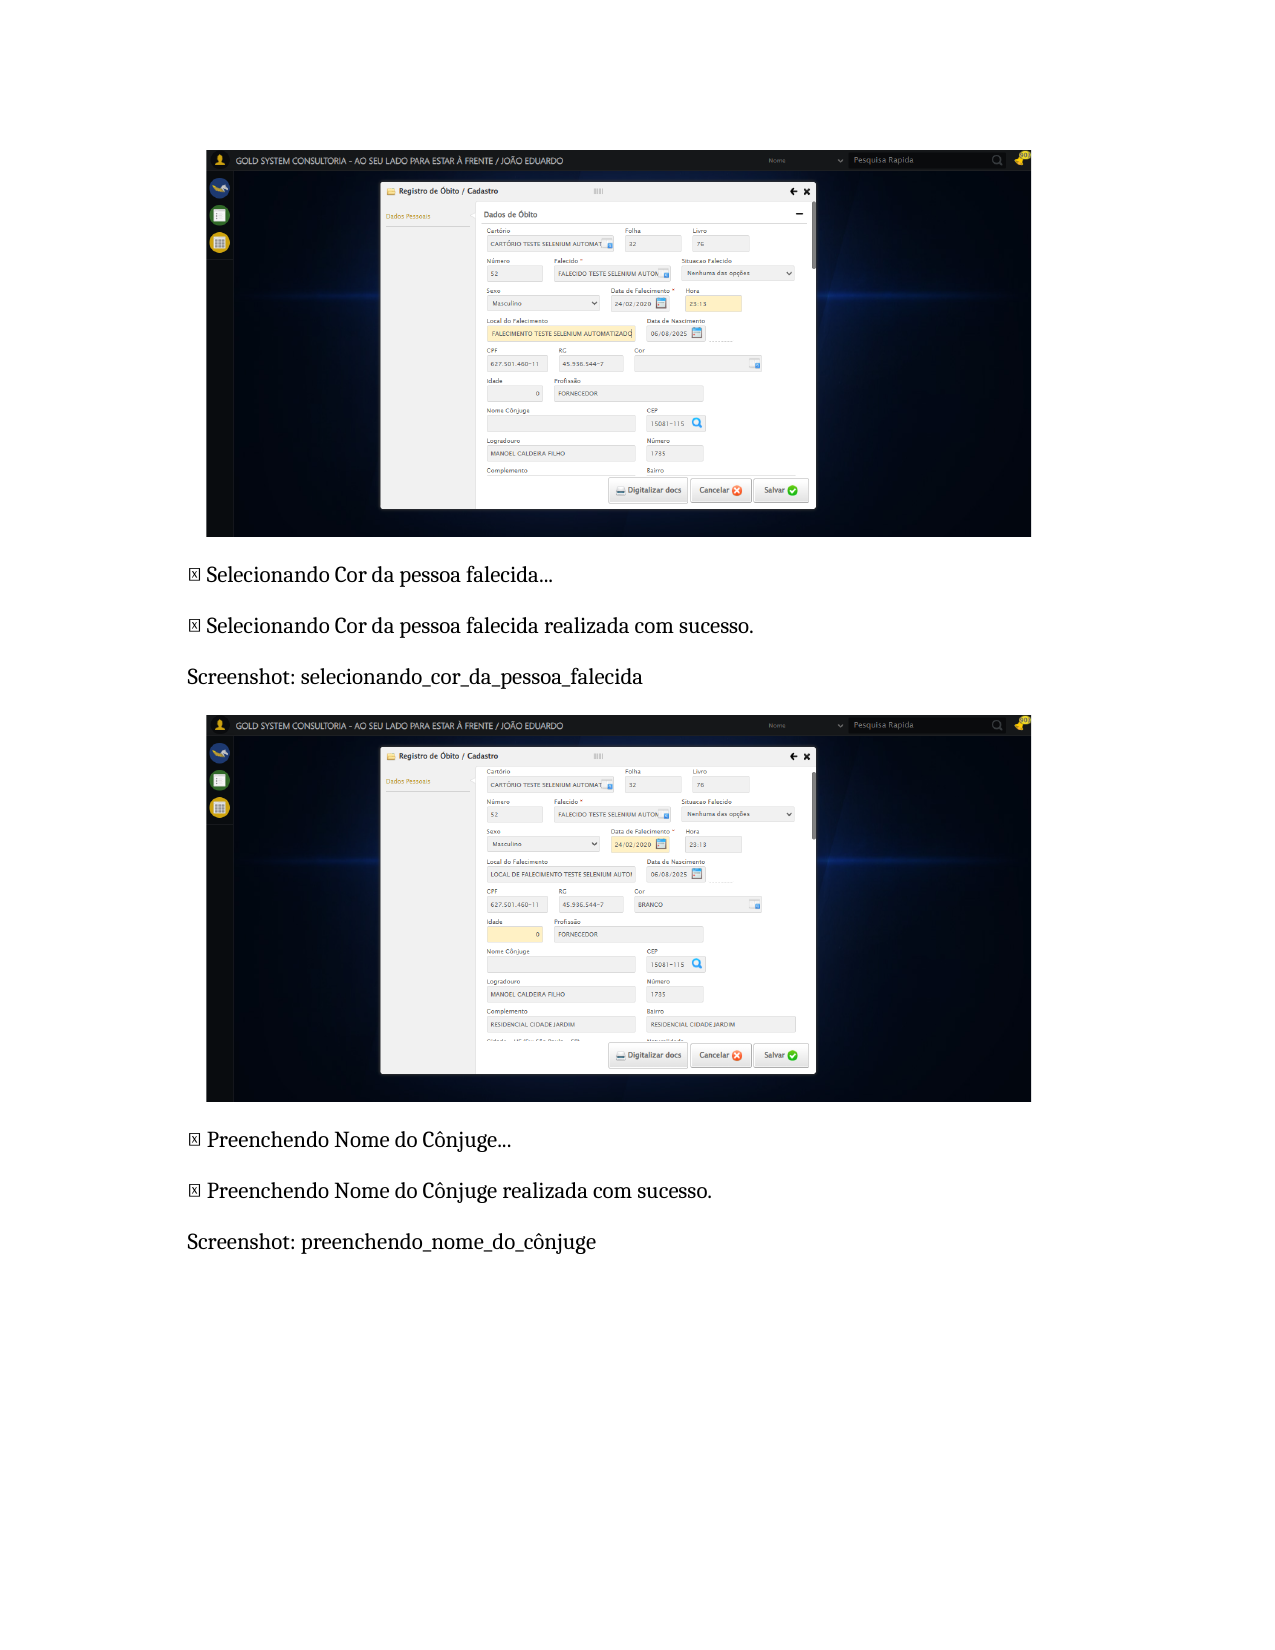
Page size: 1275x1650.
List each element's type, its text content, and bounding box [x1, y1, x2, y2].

text Screenshot: selecionando_cor_da_pessoa_falecida [187, 664, 1087, 690]
text ✅ Preenchendo Nome do Cônjuge realizada com sucesso. [187, 1178, 1087, 1204]
picture [206, 150, 1032, 537]
text Screenshot: preenchendo_nome_do_cônjuge [187, 1229, 1087, 1255]
text 🔄 Preenchendo Nome do Cônjuge... [187, 1127, 1087, 1153]
picture [206, 715, 1032, 1102]
text ✅ Selecionando Cor da pessoa falecida realizada com sucesso. [187, 613, 1087, 639]
text 🔄 Selecionando Cor da pessoa falecida... [187, 562, 1087, 588]
